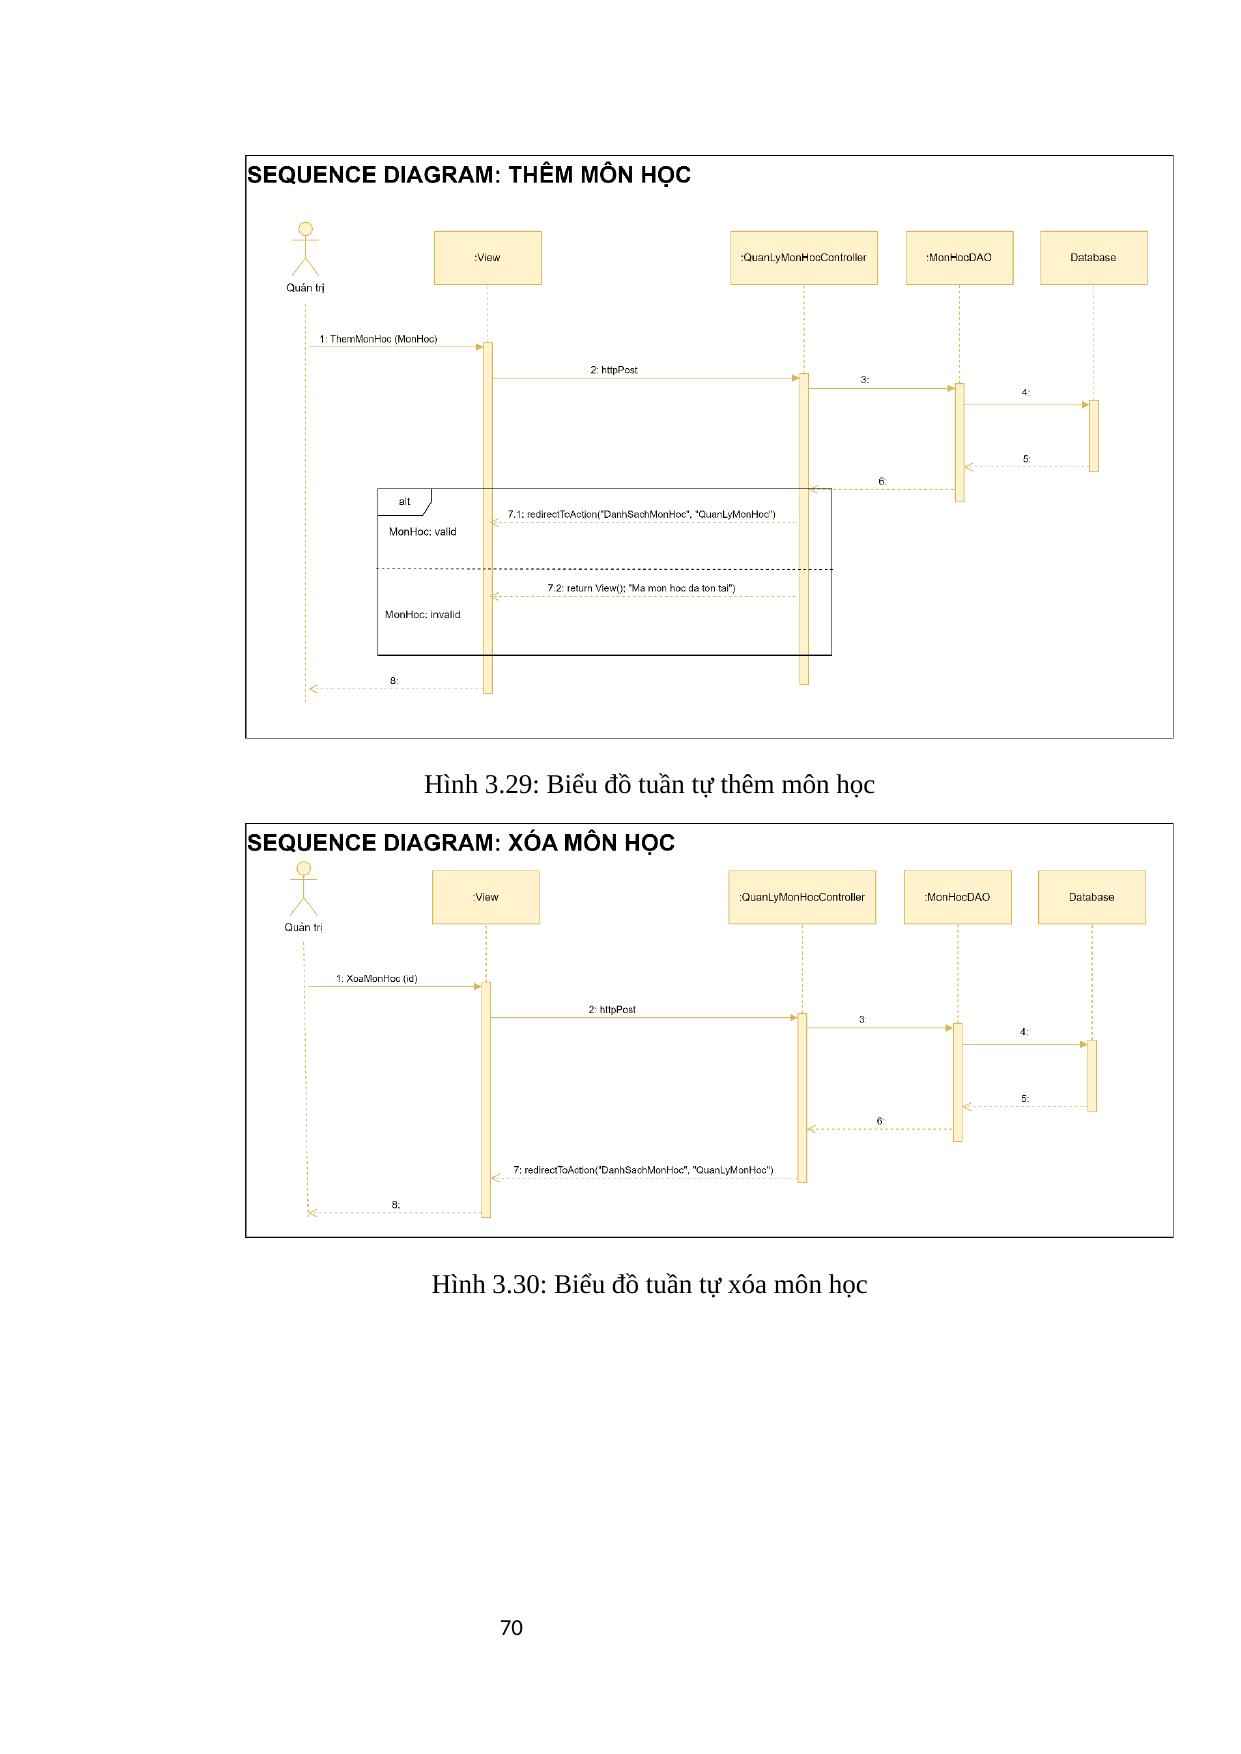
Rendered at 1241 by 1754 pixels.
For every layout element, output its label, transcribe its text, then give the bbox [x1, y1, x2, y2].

list Hình 3.29: Biểu đồ tuần tự thêm môn học [177, 768, 1122, 799]
list Hình 3.30: Biểu đồ tuần tự xóa môn học [177, 1269, 1122, 1300]
picture [236, 814, 1182, 1247]
picture [236, 146, 1182, 747]
